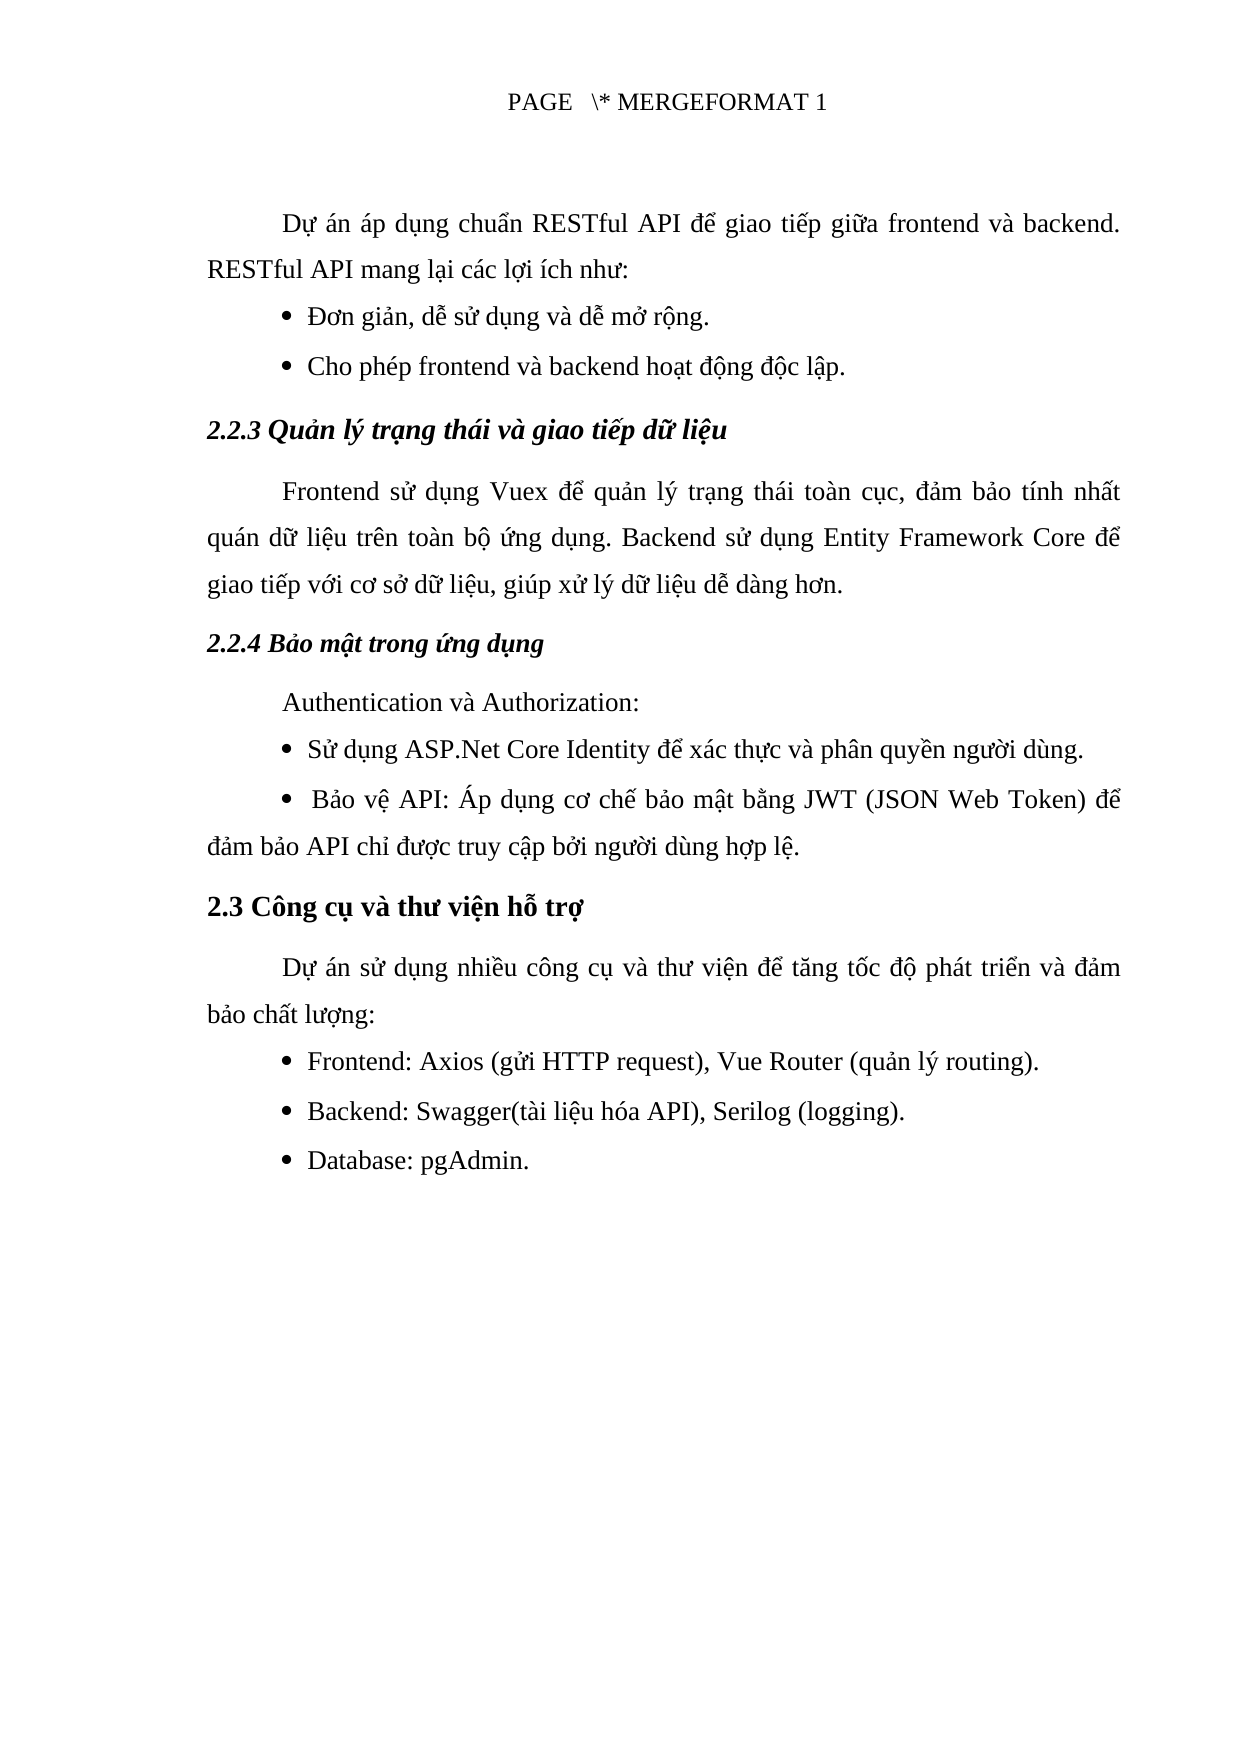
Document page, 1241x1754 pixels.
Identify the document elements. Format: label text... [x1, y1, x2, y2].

text · Cho phép frontend và backend hoạt động độc lập. [207, 350, 1122, 381]
subtitle Quản lý trạng thái và giao tiếp dữ liệu [207, 412, 1122, 446]
text · Đơn giản, dễ sử dụng và dễ mở rộng. [207, 300, 1122, 331]
text Dự án sử dụng nhiều công cụ và thư viện để tăng tốc độ phát triển và đảm bảo chất lượng: [207, 952, 1122, 1029]
text · Bảo vệ API: Áp dụng cơ chế bảo mật bằng JWT (JSON Web Token) để đảm bảo API chỉ được truy cập bởi người dùng hợp lệ. [207, 783, 1122, 861]
text · Backend: Swagger(tài liệu hóa API), Serilog (logging). [207, 1094, 1122, 1126]
text Dự án áp dụng chuẩn RESTful API để giao tiếp giữa frontend và backend. RESTful API mang lại các lợi ích như: [207, 207, 1122, 284]
subtitle Công cụ và thư viện hỗ trợ [207, 889, 1122, 922]
text Frontend sử dụng Vuex để quản lý trạng thái toàn cục, đảm bảo tính nhất quán dữ liệu trên toàn bộ ứng dụng. Backend sử dụng Entity Framework Core để giao tiếp với cơ sở dữ liệu, giúp xử lý dữ liệu dễ dàng hơn. [207, 475, 1122, 599]
text Authentication và Authorization: [207, 686, 1122, 718]
text · Database: pgAdmin. [207, 1144, 1122, 1176]
text · Frontend: Axios (gửi HTTP request), Vue Router (quản lý routing). [207, 1045, 1122, 1076]
subtitle Bảo mật trong ứng dụng [207, 627, 1122, 658]
text · Sử dụng ASP.Net Core Identity để xác thực và phân quyền người dùng. [207, 733, 1122, 764]
